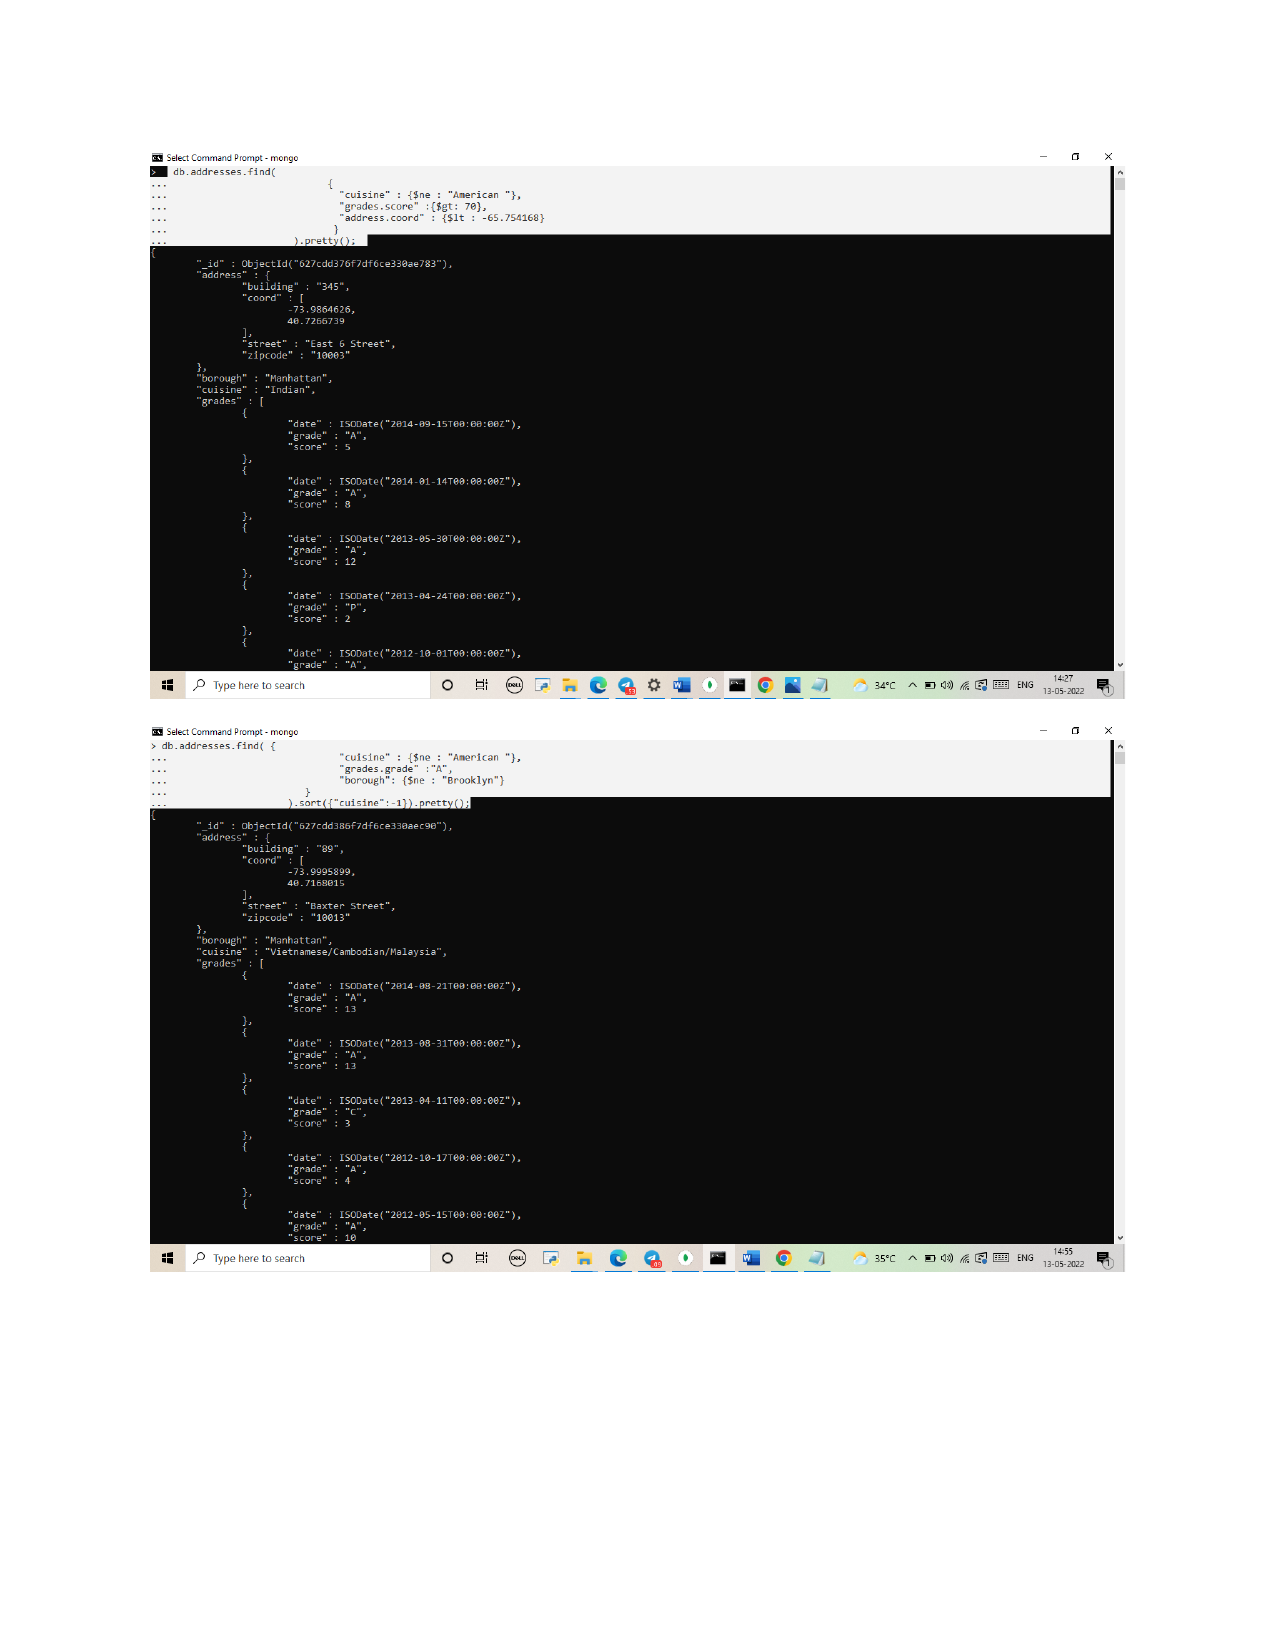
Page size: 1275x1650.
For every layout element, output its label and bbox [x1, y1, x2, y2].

picture [150, 723, 1125, 1272]
picture [150, 150, 1125, 699]
